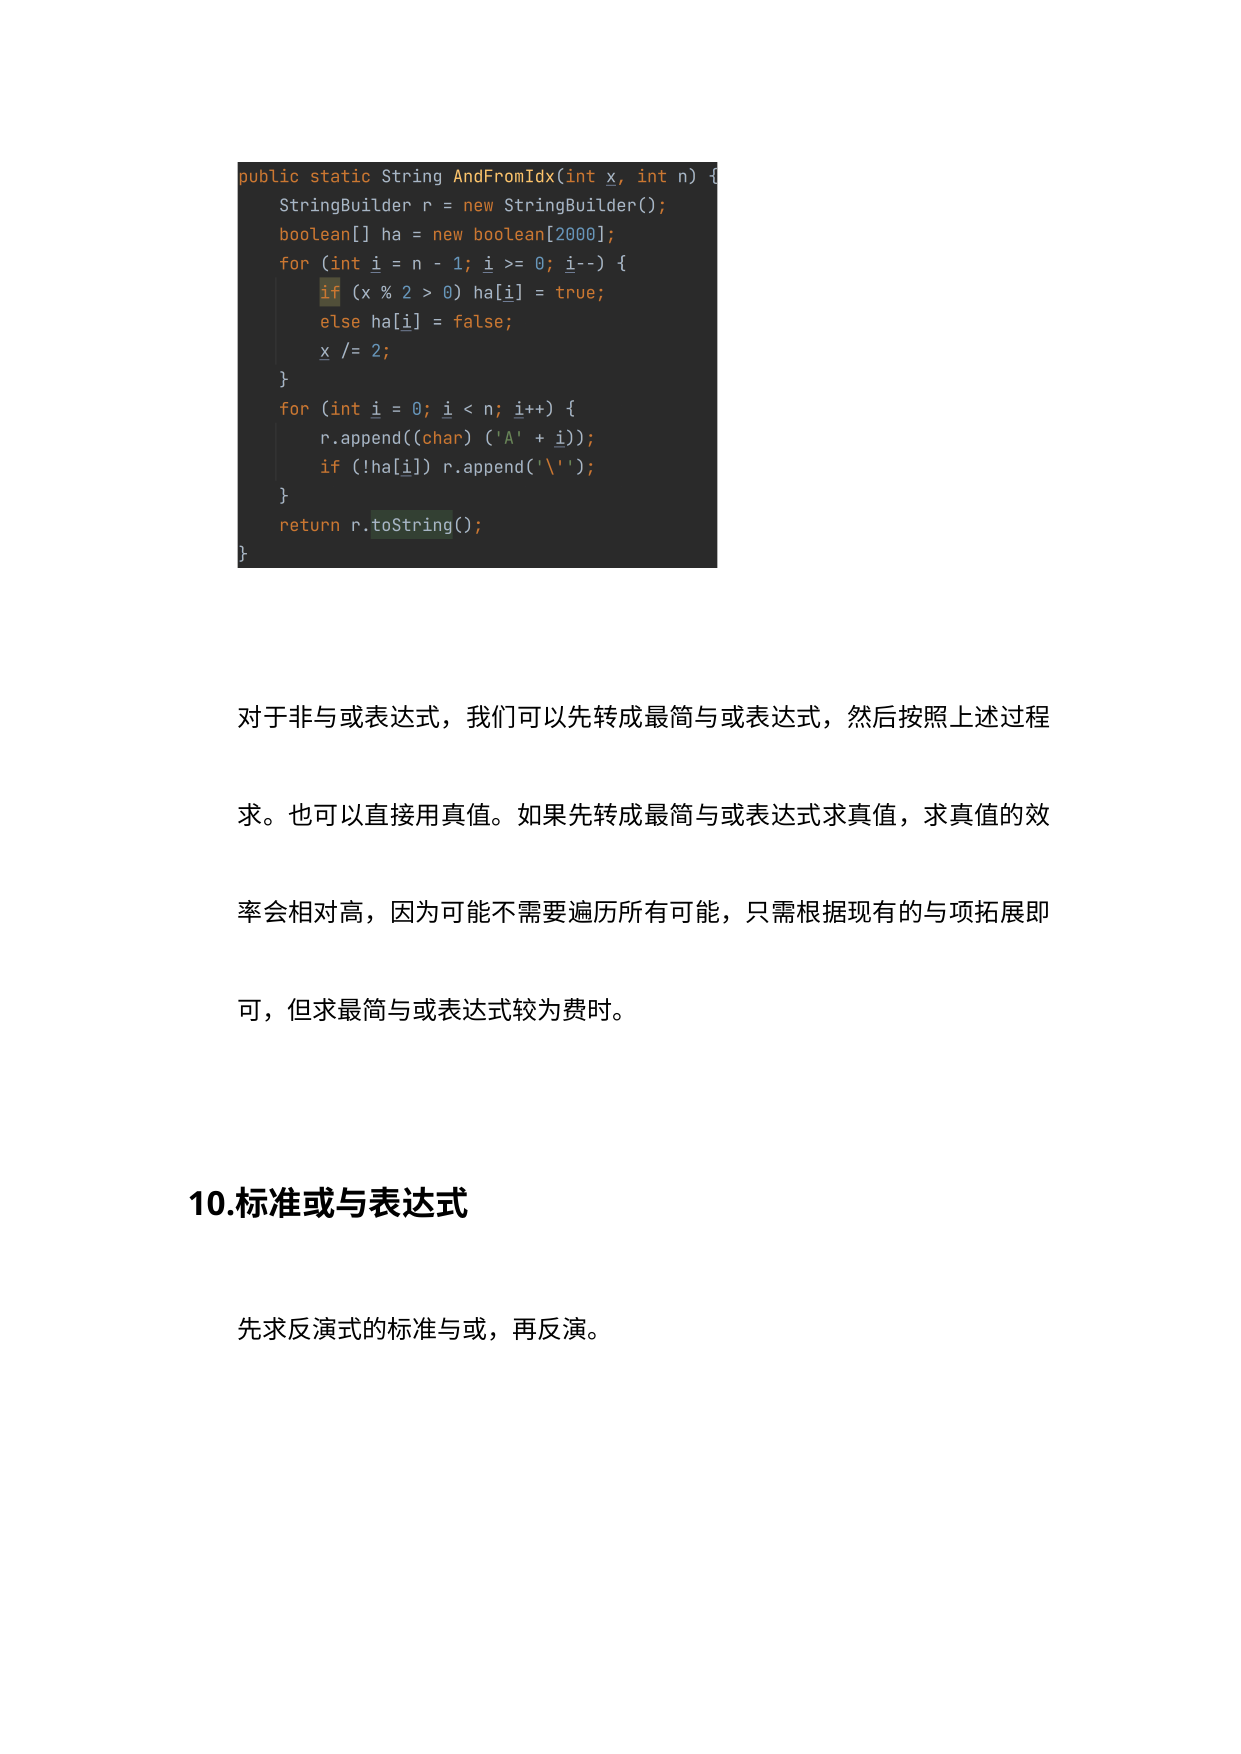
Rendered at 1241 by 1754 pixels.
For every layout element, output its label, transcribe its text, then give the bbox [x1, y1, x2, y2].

list 对于非与或表达式，我们可以先转成最简与或表达式，然后按照上述过程求。也可以直接用真值。如果先转成最简与或表达式求真值，求真值的效率会相对高，因为可能不需要遍历所有可能，只需根据现有的与项拓展即可，但求最简与或表达式较为费时。 [237, 683, 1053, 1041]
picture [237, 162, 718, 568]
subtitle 10.标准或与表达式 [187, 1168, 1053, 1233]
list 先求反演式的标准与或，再反演。 [237, 1296, 1053, 1361]
